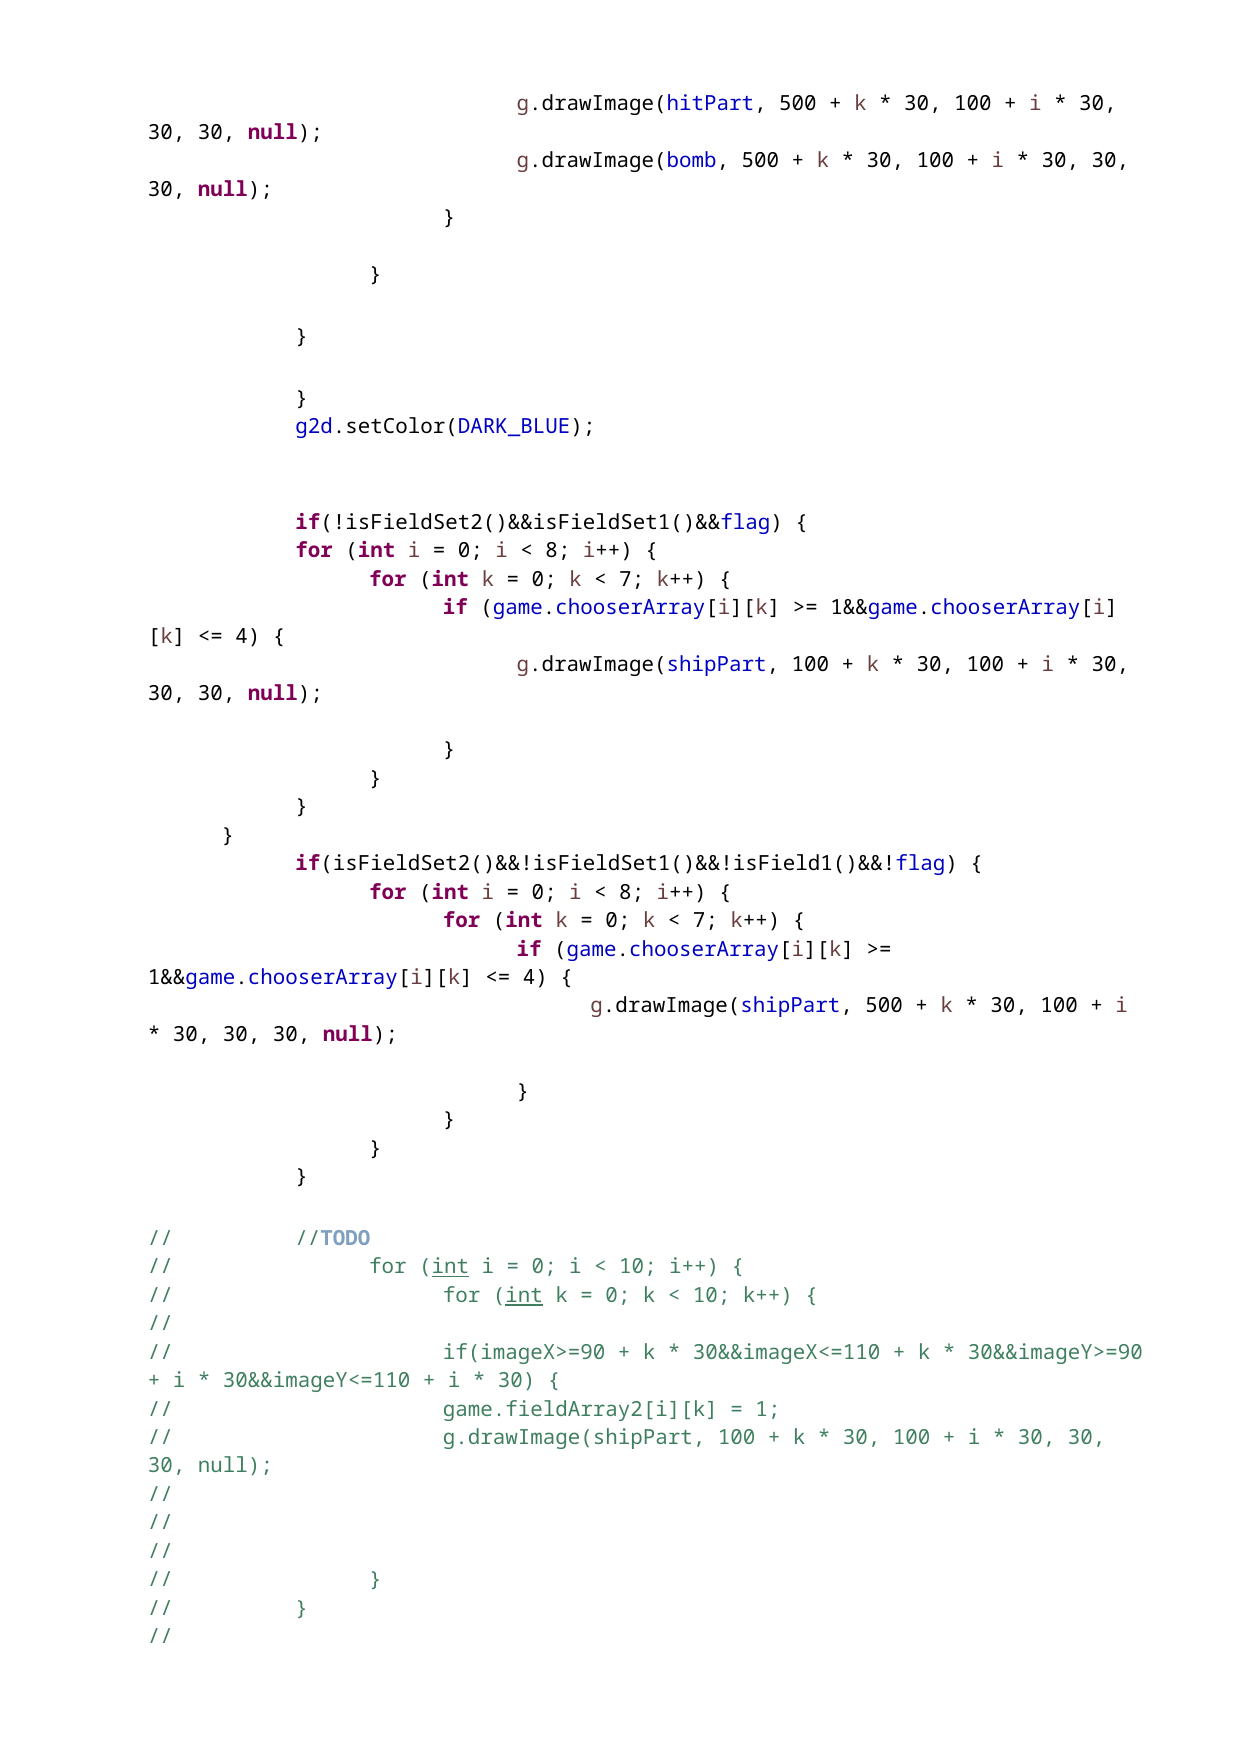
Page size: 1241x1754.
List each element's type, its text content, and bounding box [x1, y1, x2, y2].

text } [148, 1133, 1152, 1161]
text // [148, 1308, 1152, 1337]
text for (int k = 0; k < 7; k++) { [148, 564, 1152, 592]
text // //TODO [148, 1223, 1152, 1252]
text // [148, 1621, 1152, 1650]
text } [148, 791, 1152, 820]
text // [148, 1479, 1152, 1507]
text g.drawImage(shipPart, 500 + k * 30, 100 + i * 30, 30, 30, null); [148, 991, 1152, 1047]
text } [148, 1104, 1152, 1133]
text if (game.chooserArray[i][k] >= 1&&game.chooserArray[i][k] <= 4) { [148, 934, 1152, 991]
text // [148, 1536, 1152, 1564]
text for (int i = 0; i < 8; i++) { [148, 536, 1152, 564]
text } [148, 259, 1152, 288]
text } [148, 383, 1152, 412]
text } [148, 820, 1152, 848]
text for (int i = 0; i < 8; i++) { [148, 877, 1152, 905]
text g.drawImage(shipPart, 100 + k * 30, 100 + i * 30, 30, 30, null); [148, 649, 1152, 706]
text for (int k = 0; k < 7; k++) { [148, 905, 1152, 934]
text if(isFieldSet2()&&!isFieldSet1()&&!isField1()&&!flag) { [148, 848, 1152, 877]
text } [148, 763, 1152, 791]
text g.drawImage(hitPart, 500 + k * 30, 100 + i * 30, 30, 30, null); [148, 88, 1152, 145]
text if (game.chooserArray[i][k] >= 1&&game.chooserArray[i][k] <= 4) { [148, 592, 1152, 649]
text // [148, 1507, 1152, 1536]
text } [148, 202, 1152, 231]
text // if(imageX>=90 + k * 30&&imageX<=110 + k * 30&&imageY>=90 + i * 30&&imageY<=110 + i * 30) { [148, 1337, 1152, 1394]
text } [148, 734, 1152, 763]
text // } [148, 1564, 1152, 1593]
text } [148, 1161, 1152, 1189]
text g2d.setColor(DARK_BLUE); [148, 412, 1152, 440]
text // for (int k = 0; k < 10; k++) { [148, 1280, 1152, 1308]
text } [148, 1076, 1152, 1104]
text // } [148, 1593, 1152, 1621]
text // g.drawImage(shipPart, 100 + k * 30, 100 + i * 30, 30, 30, null); [148, 1422, 1152, 1479]
text // for (int i = 0; i < 10; i++) { [148, 1252, 1152, 1280]
text } [148, 321, 1152, 349]
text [148, 145, 1152, 202]
text if(!isFieldSet2()&&isFieldSet1()&&flag) { [148, 507, 1152, 536]
text // game.fieldArray2[i][k] = 1; [148, 1394, 1152, 1422]
